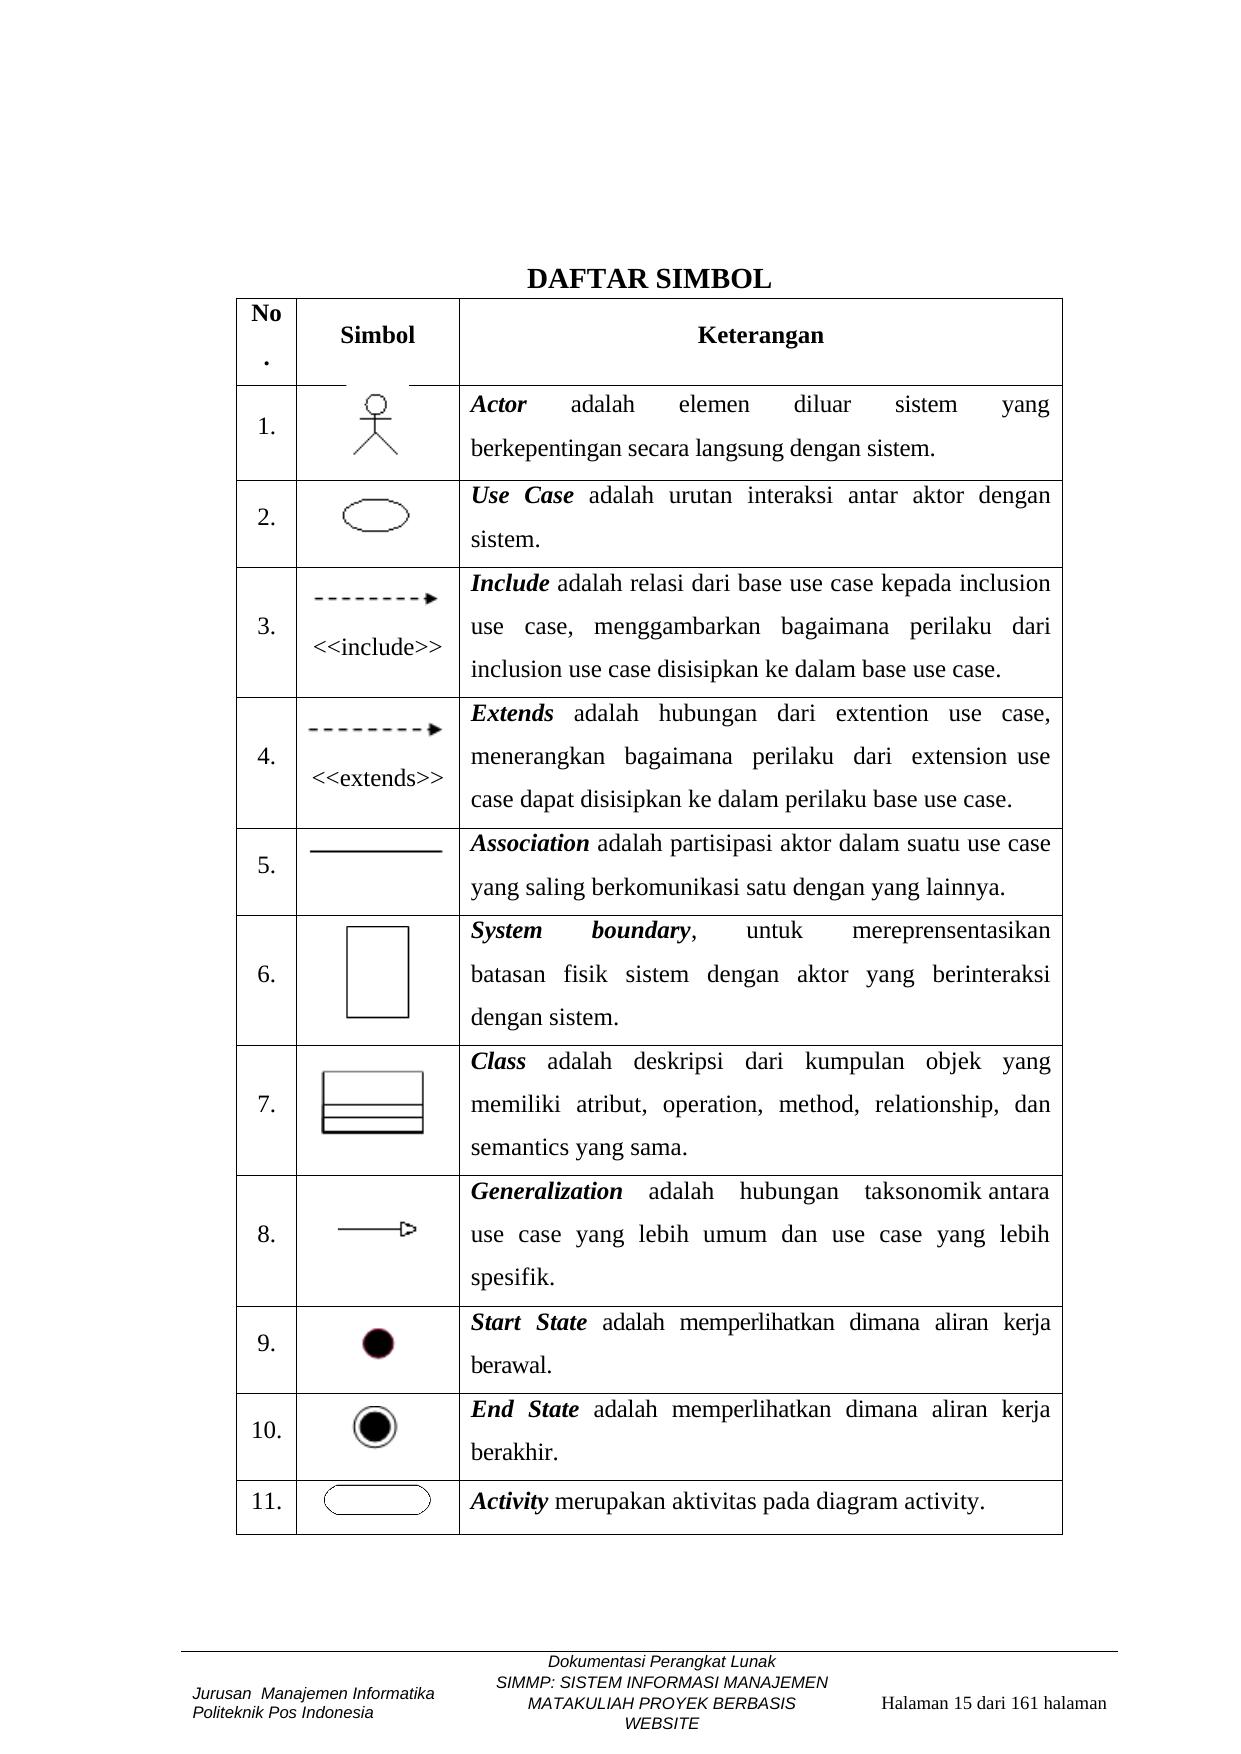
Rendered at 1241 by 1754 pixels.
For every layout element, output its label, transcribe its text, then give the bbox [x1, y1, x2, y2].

picture [320, 1068, 435, 1139]
table_cell 3. [237, 568, 296, 697]
picture [340, 493, 416, 540]
table_cell Association adalah partisipasi aktor dalam suatu use case yang saling berkomunikasi satu dengan yang lainnya. [460, 829, 1062, 914]
table_cell 8. [237, 1176, 296, 1306]
picture [314, 1481, 442, 1520]
picture [346, 1406, 409, 1453]
table_cell 9. [237, 1307, 296, 1393]
table_cell Activity merupakan aktivitas pada diagram activity. [460, 1481, 1062, 1534]
table_cell 11. [237, 1481, 296, 1534]
table_cell <<include>> [297, 568, 459, 697]
table_header Simbol [297, 299, 459, 384]
table_cell Generalization adalah hubungan taksonomik antara use case yang lebih umum dan use case yang lebih spesifik. [460, 1176, 1062, 1306]
table_cell System boundary, untuk mereprensentasikan batasan fisik sistem dengan aktor yang berinteraksi dengan sistem. [460, 916, 1062, 1045]
table_cell Include adalah relasi dari base use case kepada inclusion use case, menggambarkan bagaimana perilaku dari inclusion use case disisipkan ke dalam base use case. [460, 568, 1062, 697]
picture [337, 1215, 418, 1253]
table_cell 1. [237, 386, 296, 479]
picture [358, 1324, 397, 1361]
table_cell Start State adalah memperlihatkan dimana aliran kerja berawal. [460, 1307, 1062, 1393]
table_cell [297, 481, 459, 567]
table_cell 2. [237, 481, 296, 567]
picture [313, 589, 443, 610]
table_cell [297, 829, 459, 914]
table_header No. [237, 299, 296, 384]
picture [346, 385, 409, 466]
table_cell 5. [237, 829, 296, 914]
table_cell 6. [237, 916, 296, 1045]
table_cell 4. [237, 698, 296, 827]
subtitle DAFTAR SIMBOL [236, 261, 1063, 295]
table_cell [297, 386, 459, 479]
table_cell Class adalah deskripsi dari kumpulan objek yang memiliki atribut, operation, method, relationship, dan semantics yang sama. [460, 1046, 1062, 1175]
table_cell [297, 1176, 459, 1306]
picture [309, 850, 446, 855]
table_cell Actor adalah elemen diluar sistem yang berkepentingan secara langsung dengan sistem. [460, 386, 1062, 479]
table_cell End State adalah memperlihatkan dimana aliran kerja berakhir. [460, 1394, 1062, 1480]
table_cell [297, 1307, 459, 1393]
table_header Keterangan [460, 299, 1062, 384]
table_cell [297, 1394, 459, 1480]
table_cell 10. [237, 1394, 296, 1480]
picture [345, 926, 411, 1020]
table_cell [297, 916, 459, 1045]
table_cell [297, 1481, 459, 1534]
picture [307, 719, 448, 742]
table_cell 7. [237, 1046, 296, 1175]
table_cell <<extends>> [297, 698, 459, 827]
table_cell Use Case adalah urutan interaksi antar aktor dengan sistem. [460, 481, 1062, 567]
table_cell Extends adalah hubungan dari extention use case, menerangkan bagaimana perilaku dari extension use case dapat disisipkan ke dalam perilaku base use case. [460, 698, 1062, 827]
table_cell [297, 1046, 459, 1175]
